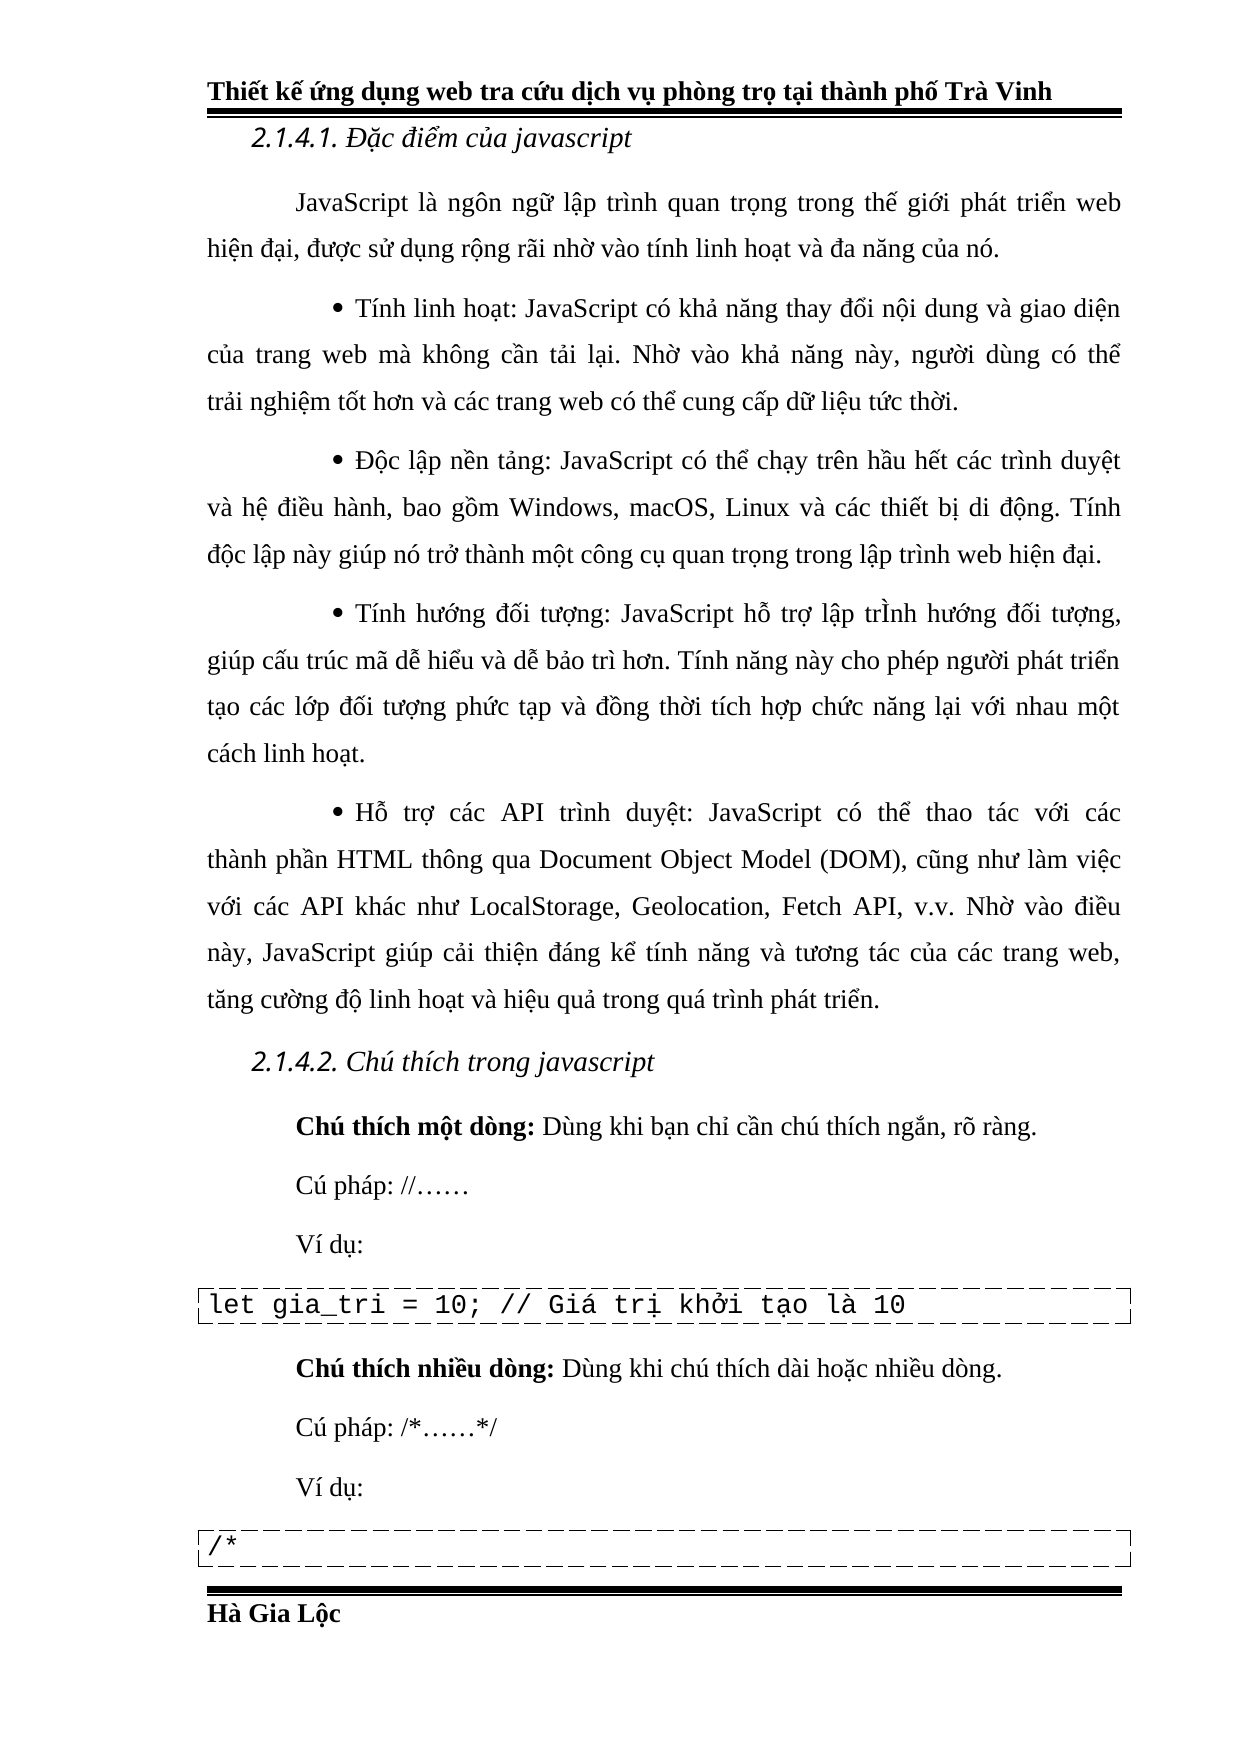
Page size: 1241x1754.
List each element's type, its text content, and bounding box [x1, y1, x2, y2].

text Ví dụ: [207, 1228, 1122, 1259]
text Chú thích một dòng: Dùng khi bạn chỉ cần chú thích ngắn, rõ ràng. [207, 1110, 1122, 1141]
text Cú pháp: /*……*/ [207, 1411, 1122, 1443]
subtitle Chú thích trong javascript [222, 1042, 1122, 1079]
list Tính hướng đối tượng: JavaScript hỗ trợ lập trÌnh hướng đối tượng, giúp cấu trúc mã dễ hiểu và dễ bảo trì hơn. Tính năng này cho phép người phát triển tạo các lớp đối tượng phức tạp và đồng thời tích hợp chức năng lại với nhau một cách linh hoạt. [207, 597, 1122, 768]
text JavaScript là ngôn ngữ lập trình quan trọng trong thế giới phát triển web hiện đại, được sử dụng rộng rãi nhờ vào tính linh hoạt và đa năng của nó. [207, 186, 1122, 264]
text /* [197, 1530, 1131, 1567]
text Ví dụ: [207, 1471, 1122, 1502]
text let gia_tri = 10; // Giá trị khởi tạo là 10 [197, 1287, 1131, 1324]
text Cú pháp: //…… [207, 1169, 1122, 1200]
text Chú thích nhiều dòng: Dùng khi chú thích dài hoặc nhiều dòng. [207, 1352, 1122, 1383]
list Tính linh hoạt: JavaScript có khả năng thay đổi nội dung và giao diện của trang web mà không cần tải lại. Nhờ vào khả năng này, người dùng có thể trải nghiệm tốt hơn và các trang web có thể cung cấp dữ liệu tức thời. [207, 292, 1122, 416]
list Độc lập nền tảng: JavaScript có thể chạy trên hầu hết các trình duyệt và hệ điều hành, bao gồm Windows, macOS, Linux và các thiết bị di động. Tính độc lập này giúp nó trở thành một công cụ quan trọng trong lập trình web hiện đại. [207, 444, 1122, 569]
list Hỗ trợ các API trình duyệt: JavaScript có thể thao tác với các thành phần HTML thông qua Document Object Model (DOM), cũng như làm việc với các API khác như LocalStorage, Geolocation, Fetch API, v.v. Nhờ vào điều này, JavaScript giúp cải thiện đáng kể tính năng và tương tác của các trang web, tăng cường độ linh hoạt và hiệu quả trong quá trình phát triển. [207, 796, 1122, 1014]
subtitle Đặc điểm của javascript [222, 118, 1122, 155]
